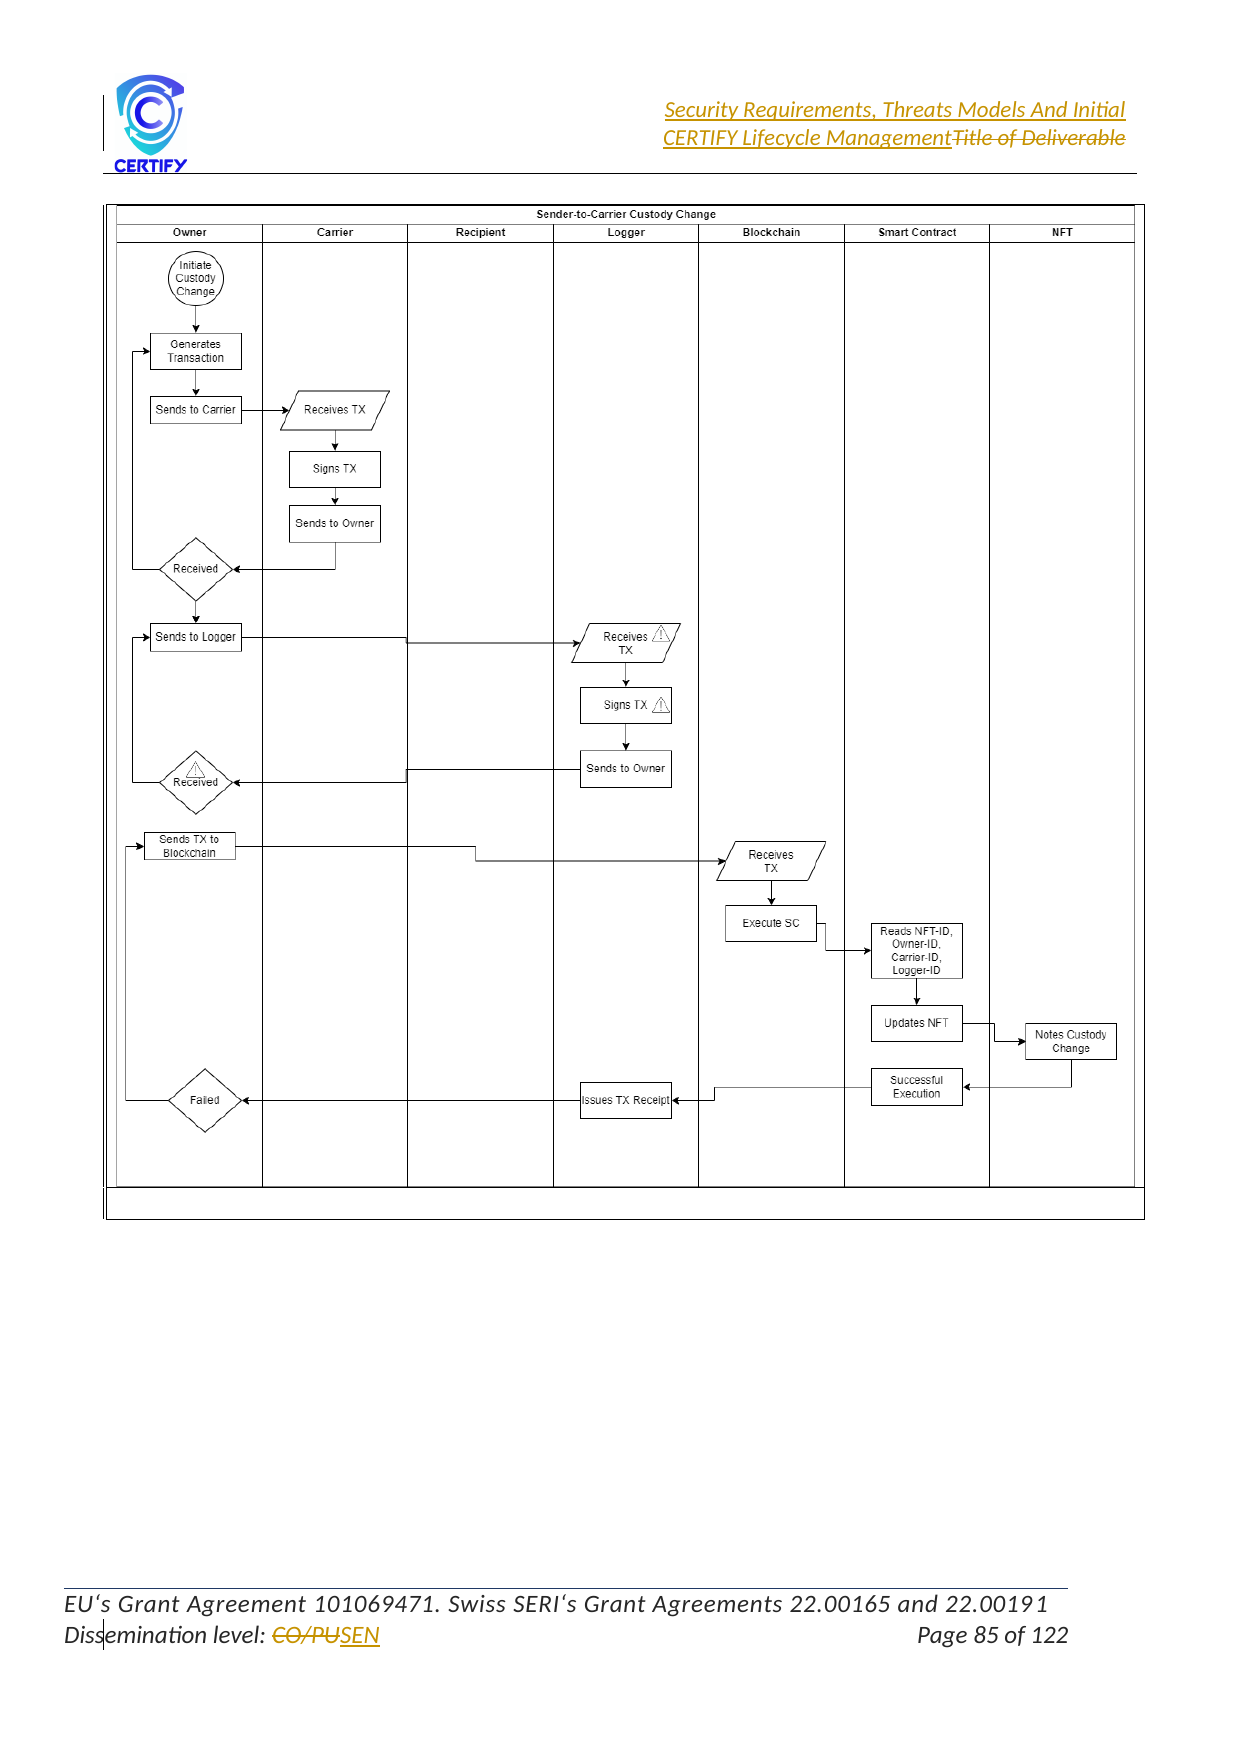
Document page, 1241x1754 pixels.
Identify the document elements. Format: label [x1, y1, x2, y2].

table_cell [107, 1188, 1144, 1218]
picture [114, 73, 188, 173]
table_cell [107, 205, 116, 1187]
picture [116, 205, 1135, 1187]
table_cell [1135, 205, 1144, 1187]
